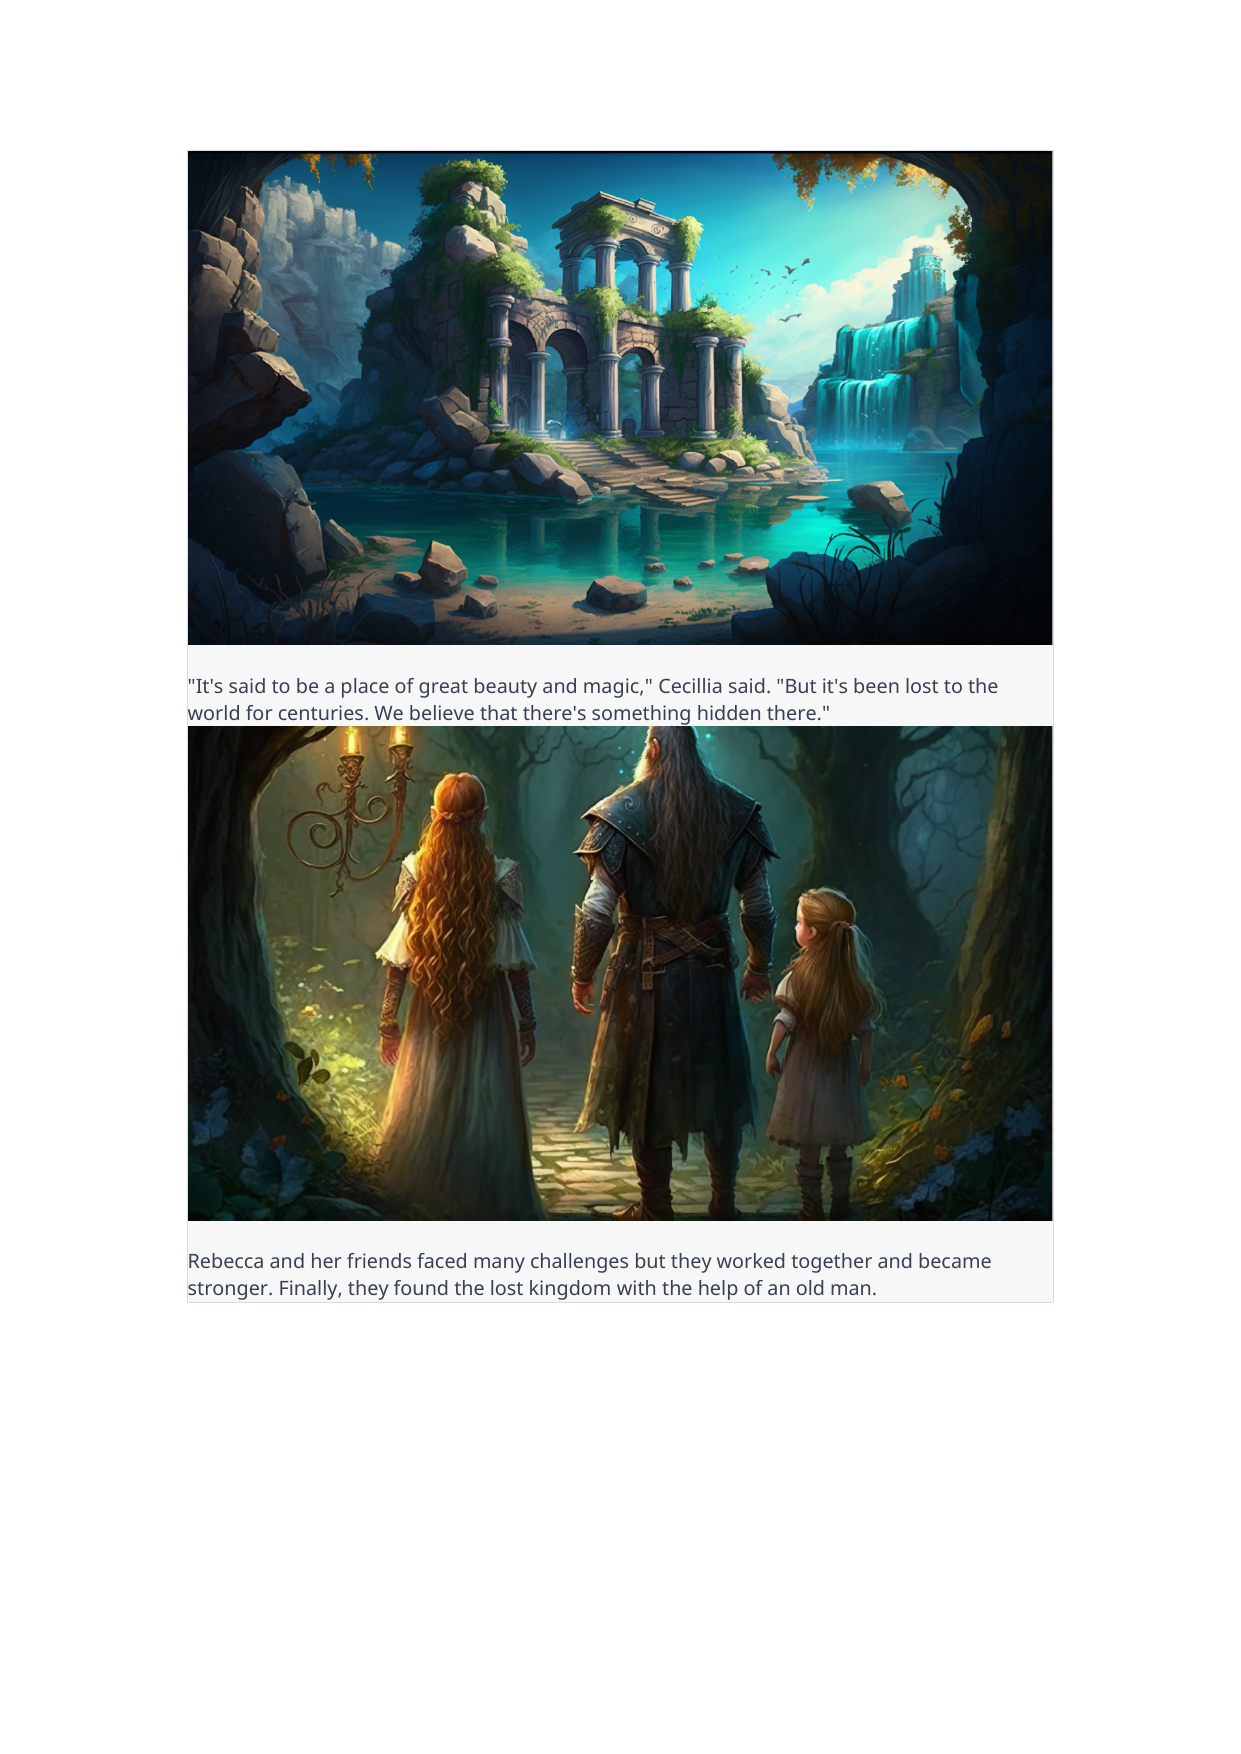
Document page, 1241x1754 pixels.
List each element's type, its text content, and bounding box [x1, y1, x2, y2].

text "It's said to be a place of great beauty and magic," Cecillia said. "But it's been lost to the world for centuries. We believe that there's something hidden there." [831, 672, 1053, 726]
picture [188, 151, 1053, 645]
text Rebecca and her friends faced many challenges but they worked together and became stronger. Finally, they found the lost kingdom with the help of an old man. [188, 1247, 1053, 1302]
picture [188, 726, 1053, 1221]
